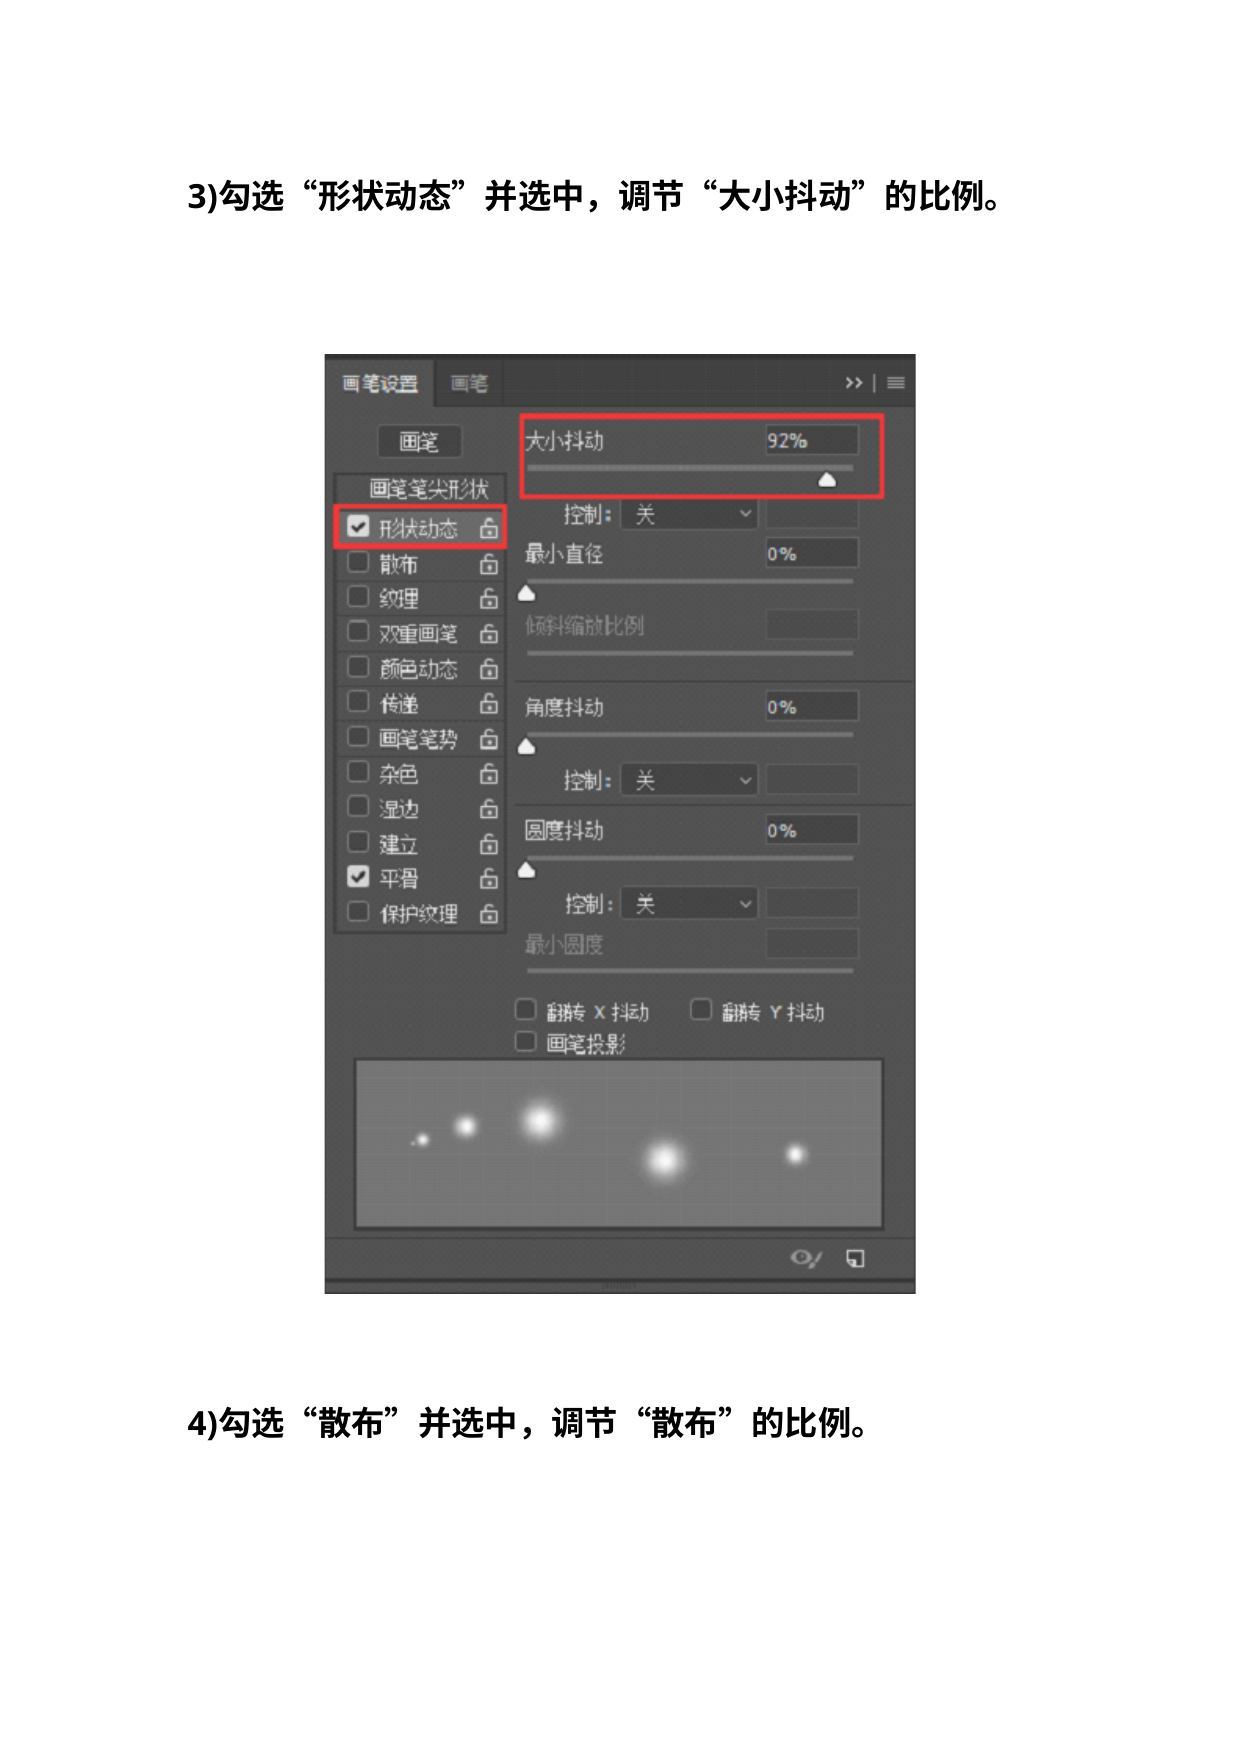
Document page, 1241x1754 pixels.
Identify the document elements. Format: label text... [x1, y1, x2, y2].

subtitle 3)勾选“形状动态”并选中，调节“大小抖动”的比例。 [187, 162, 1053, 227]
subtitle 4)勾选“散布”并选中，调节“散布”的比例。 [187, 1389, 1053, 1454]
picture [324, 354, 916, 1294]
